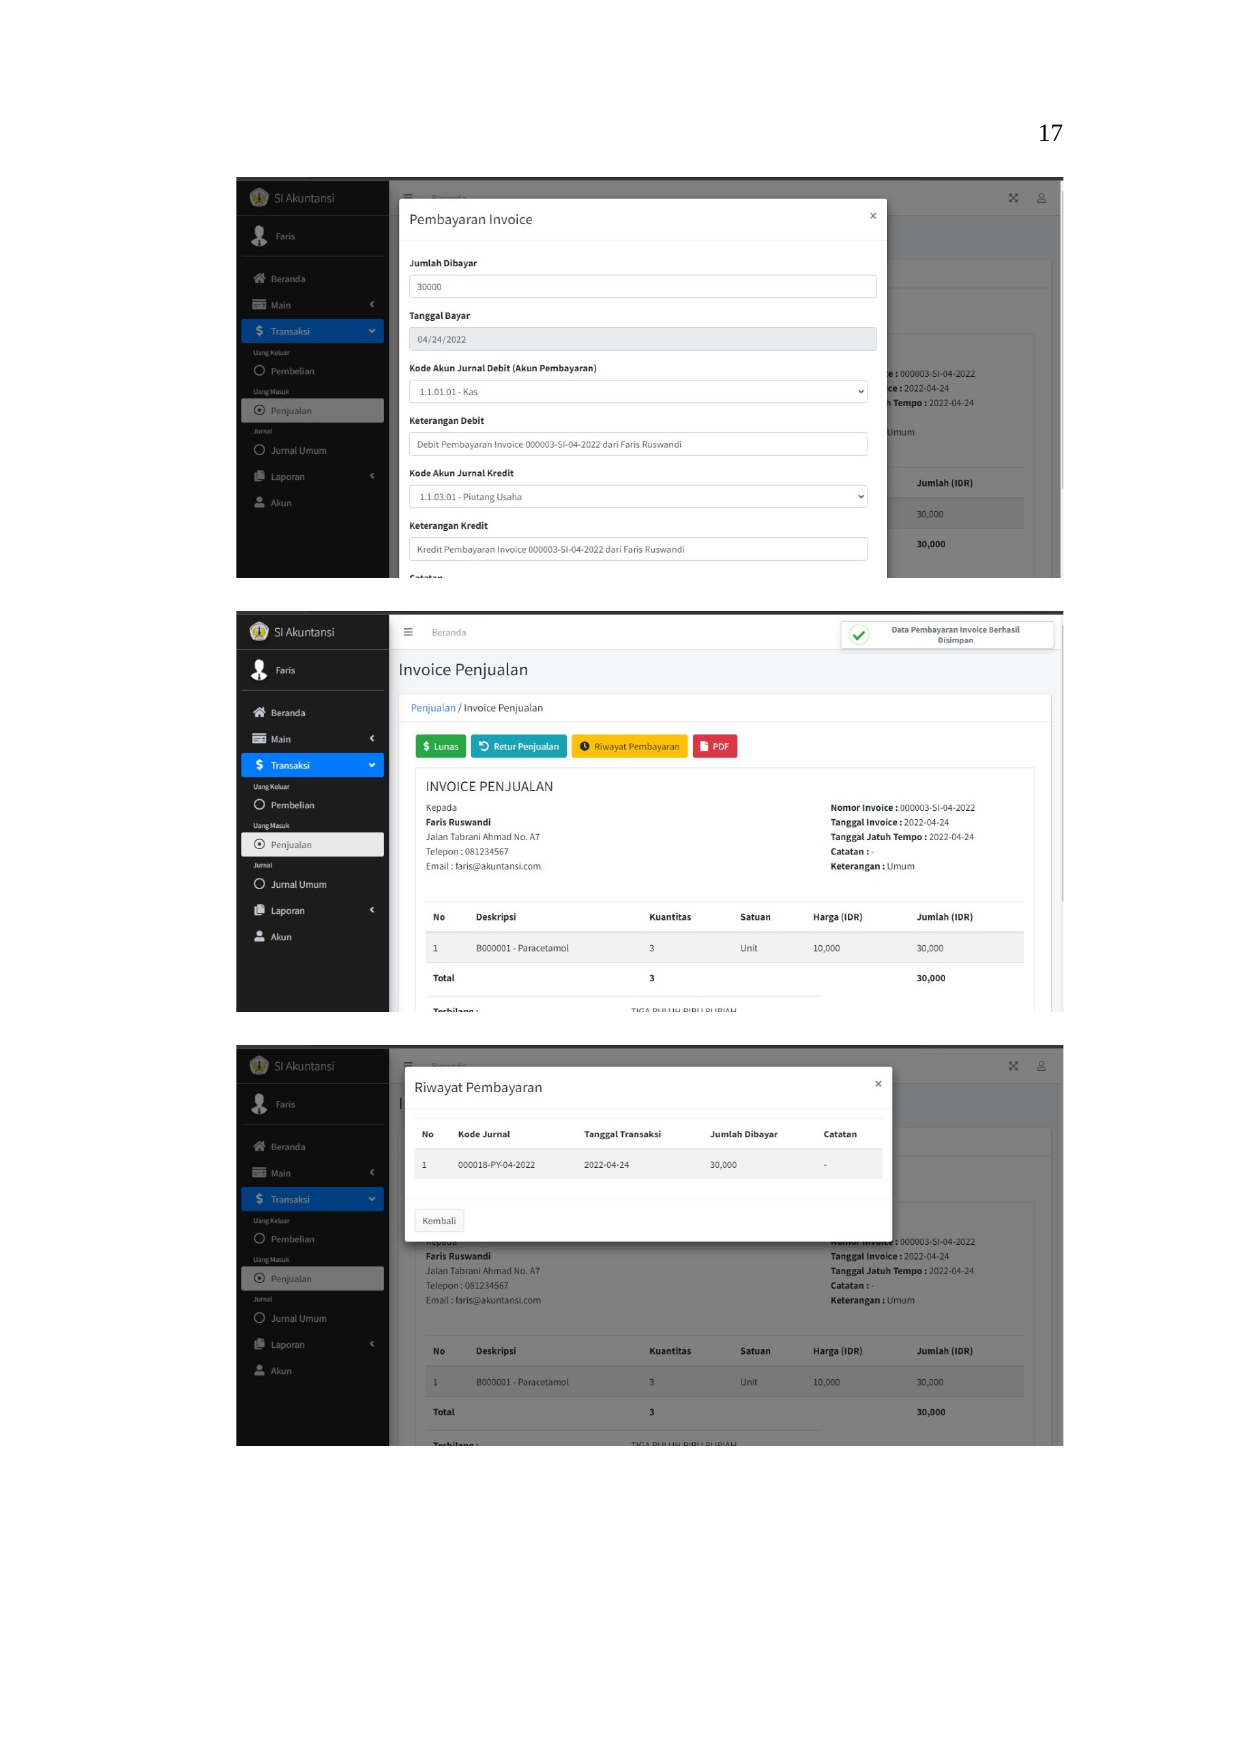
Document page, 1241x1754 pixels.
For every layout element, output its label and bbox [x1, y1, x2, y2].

picture [236, 177, 1064, 578]
picture [236, 611, 1064, 1012]
picture [236, 1045, 1064, 1446]
